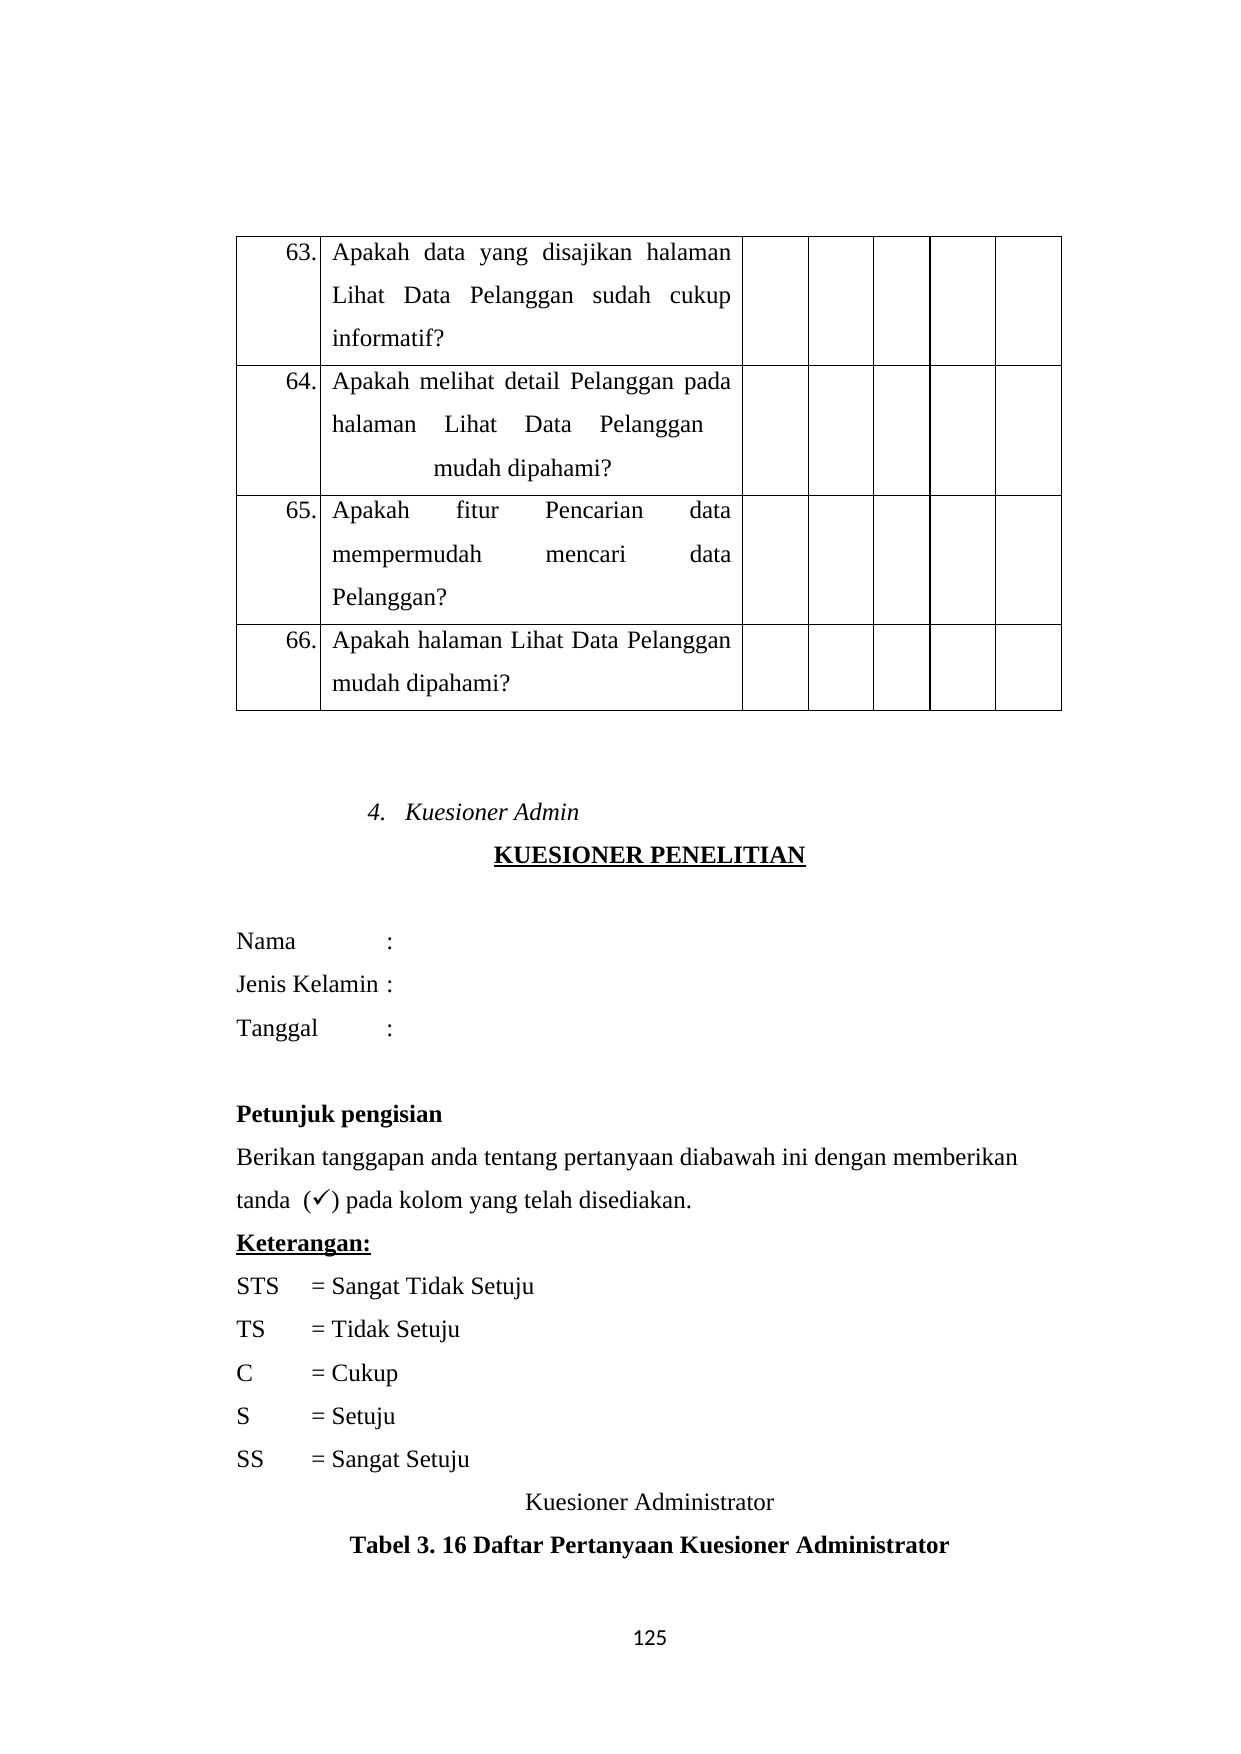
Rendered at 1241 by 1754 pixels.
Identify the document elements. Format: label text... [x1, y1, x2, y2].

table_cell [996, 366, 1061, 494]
text Kuesioner Administrator [236, 1487, 1063, 1516]
text Petunjuk pengisian [236, 1099, 1063, 1128]
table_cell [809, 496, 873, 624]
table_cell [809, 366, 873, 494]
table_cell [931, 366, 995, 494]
text Berikan tanggapan anda tentang pertanyaan diabawah ini dengan memberikan tanda () pada kolom yang telah disediakan. [236, 1142, 1063, 1214]
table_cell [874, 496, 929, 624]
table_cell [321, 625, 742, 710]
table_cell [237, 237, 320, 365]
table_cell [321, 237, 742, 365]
text KUESIONER PENELITIAN [236, 840, 1063, 869]
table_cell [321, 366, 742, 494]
text SS = Sangat Setuju [236, 1444, 1063, 1473]
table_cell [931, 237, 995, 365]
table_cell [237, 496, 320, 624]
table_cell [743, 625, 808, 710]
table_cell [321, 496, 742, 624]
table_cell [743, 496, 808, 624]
text Jenis Kelamin : [236, 969, 1063, 998]
text Nama : [236, 926, 1063, 955]
text TS = Tidak Setuju [236, 1314, 1063, 1343]
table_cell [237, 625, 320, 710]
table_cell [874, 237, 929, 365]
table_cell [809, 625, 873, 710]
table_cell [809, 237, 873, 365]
text Tabel 3. 16 Daftar Pertanyaan Kuesioner Administrator [236, 1530, 1063, 1559]
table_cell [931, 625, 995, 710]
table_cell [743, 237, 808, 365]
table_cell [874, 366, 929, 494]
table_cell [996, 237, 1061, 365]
list Kuesioner Admin [367, 797, 1063, 826]
text Keterangan: [236, 1228, 1063, 1257]
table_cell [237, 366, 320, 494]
text STS = Sangat Tidak Setuju [236, 1271, 1063, 1300]
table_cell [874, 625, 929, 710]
text C = Cukup [236, 1358, 1063, 1386]
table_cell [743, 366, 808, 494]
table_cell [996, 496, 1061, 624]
text Tanggal : [236, 1013, 1063, 1041]
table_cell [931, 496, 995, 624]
text S = Setuju [236, 1401, 1063, 1429]
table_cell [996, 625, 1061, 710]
